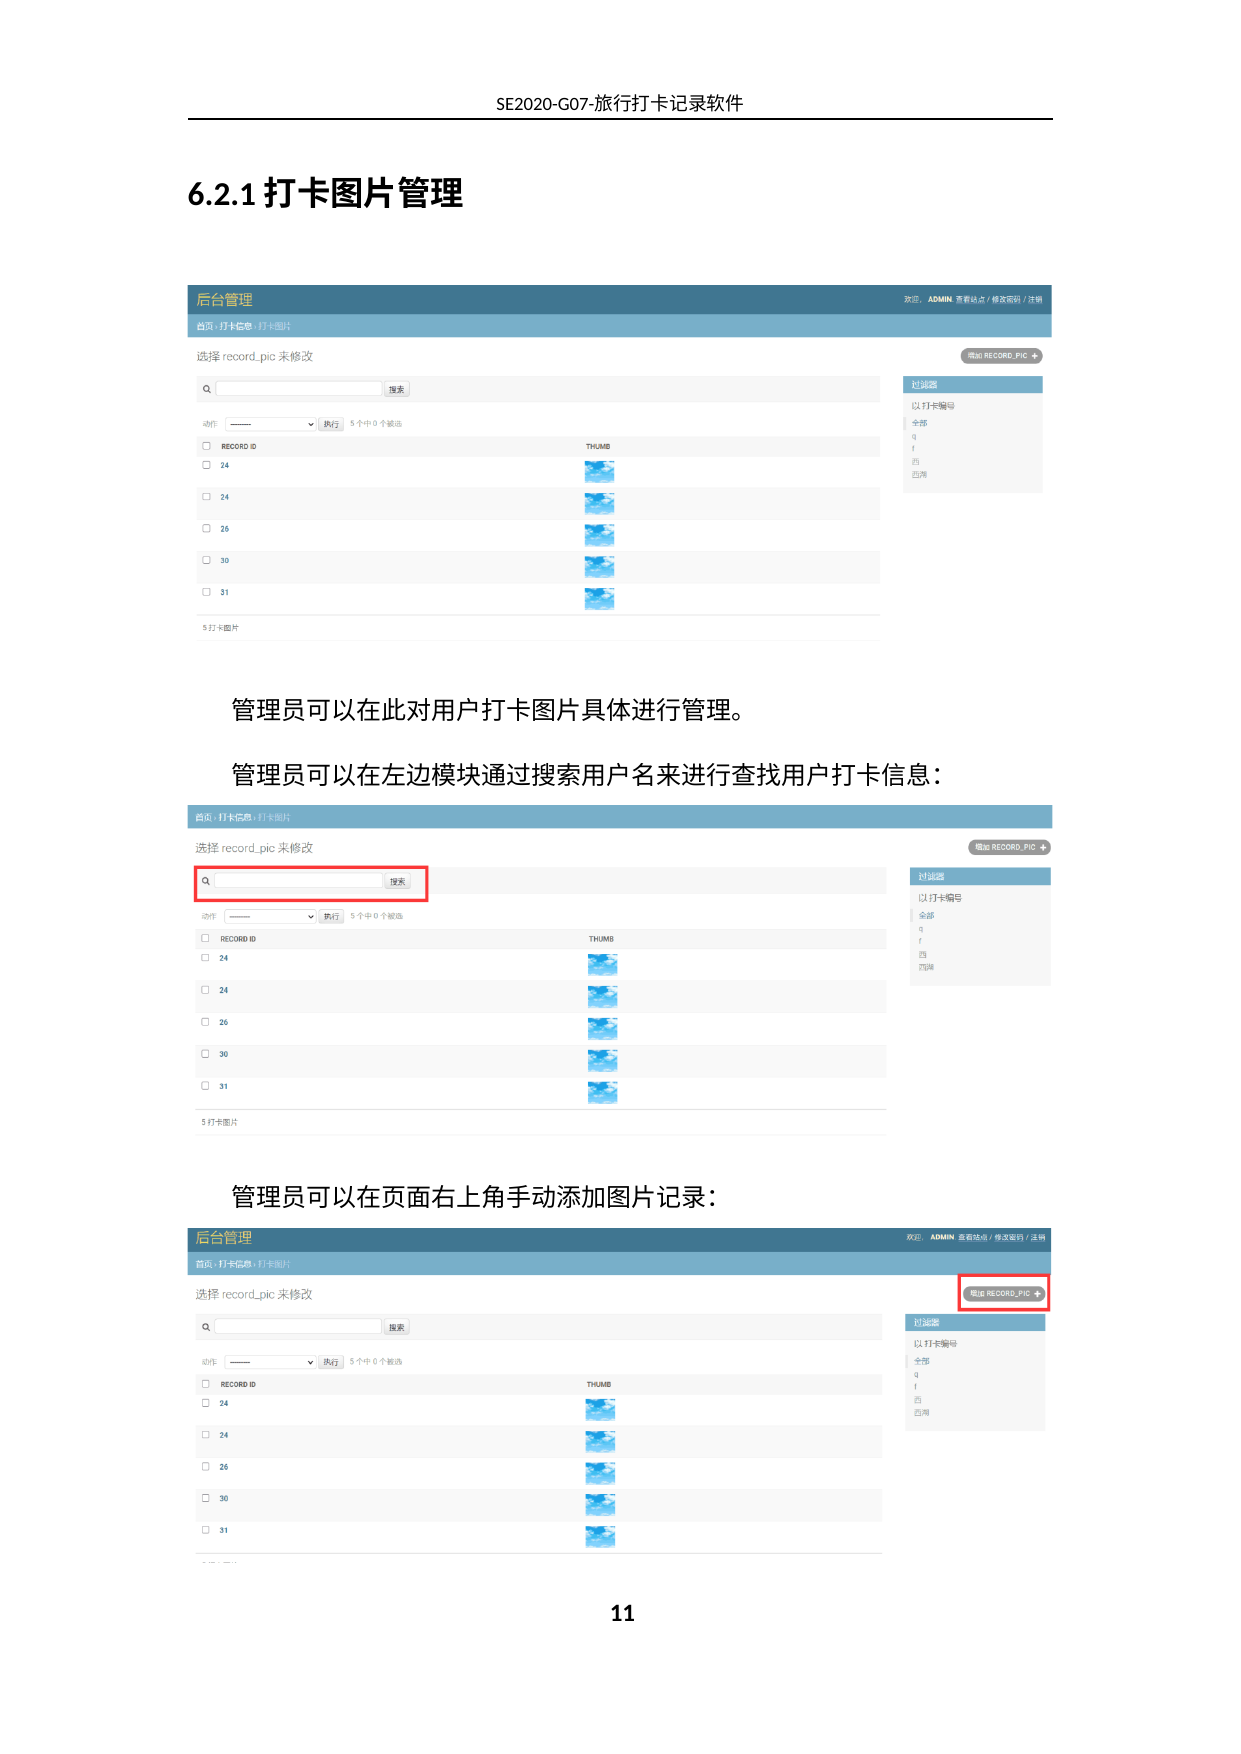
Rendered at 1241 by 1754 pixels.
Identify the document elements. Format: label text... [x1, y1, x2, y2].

text 管理员可以在左边模块通过搜索用户名来进行查找用户打卡信息： [187, 741, 1053, 805]
picture [187, 1228, 1052, 1563]
picture [187, 285, 1052, 658]
subtitle 6.2.1 打卡图片管理 [187, 158, 1053, 223]
picture [187, 805, 1053, 1149]
text 管理员可以在此对用户打卡图片具体进行管理。 [187, 676, 1053, 741]
text 管理员可以在页面右上角手动添加图片记录： [187, 1163, 1053, 1228]
